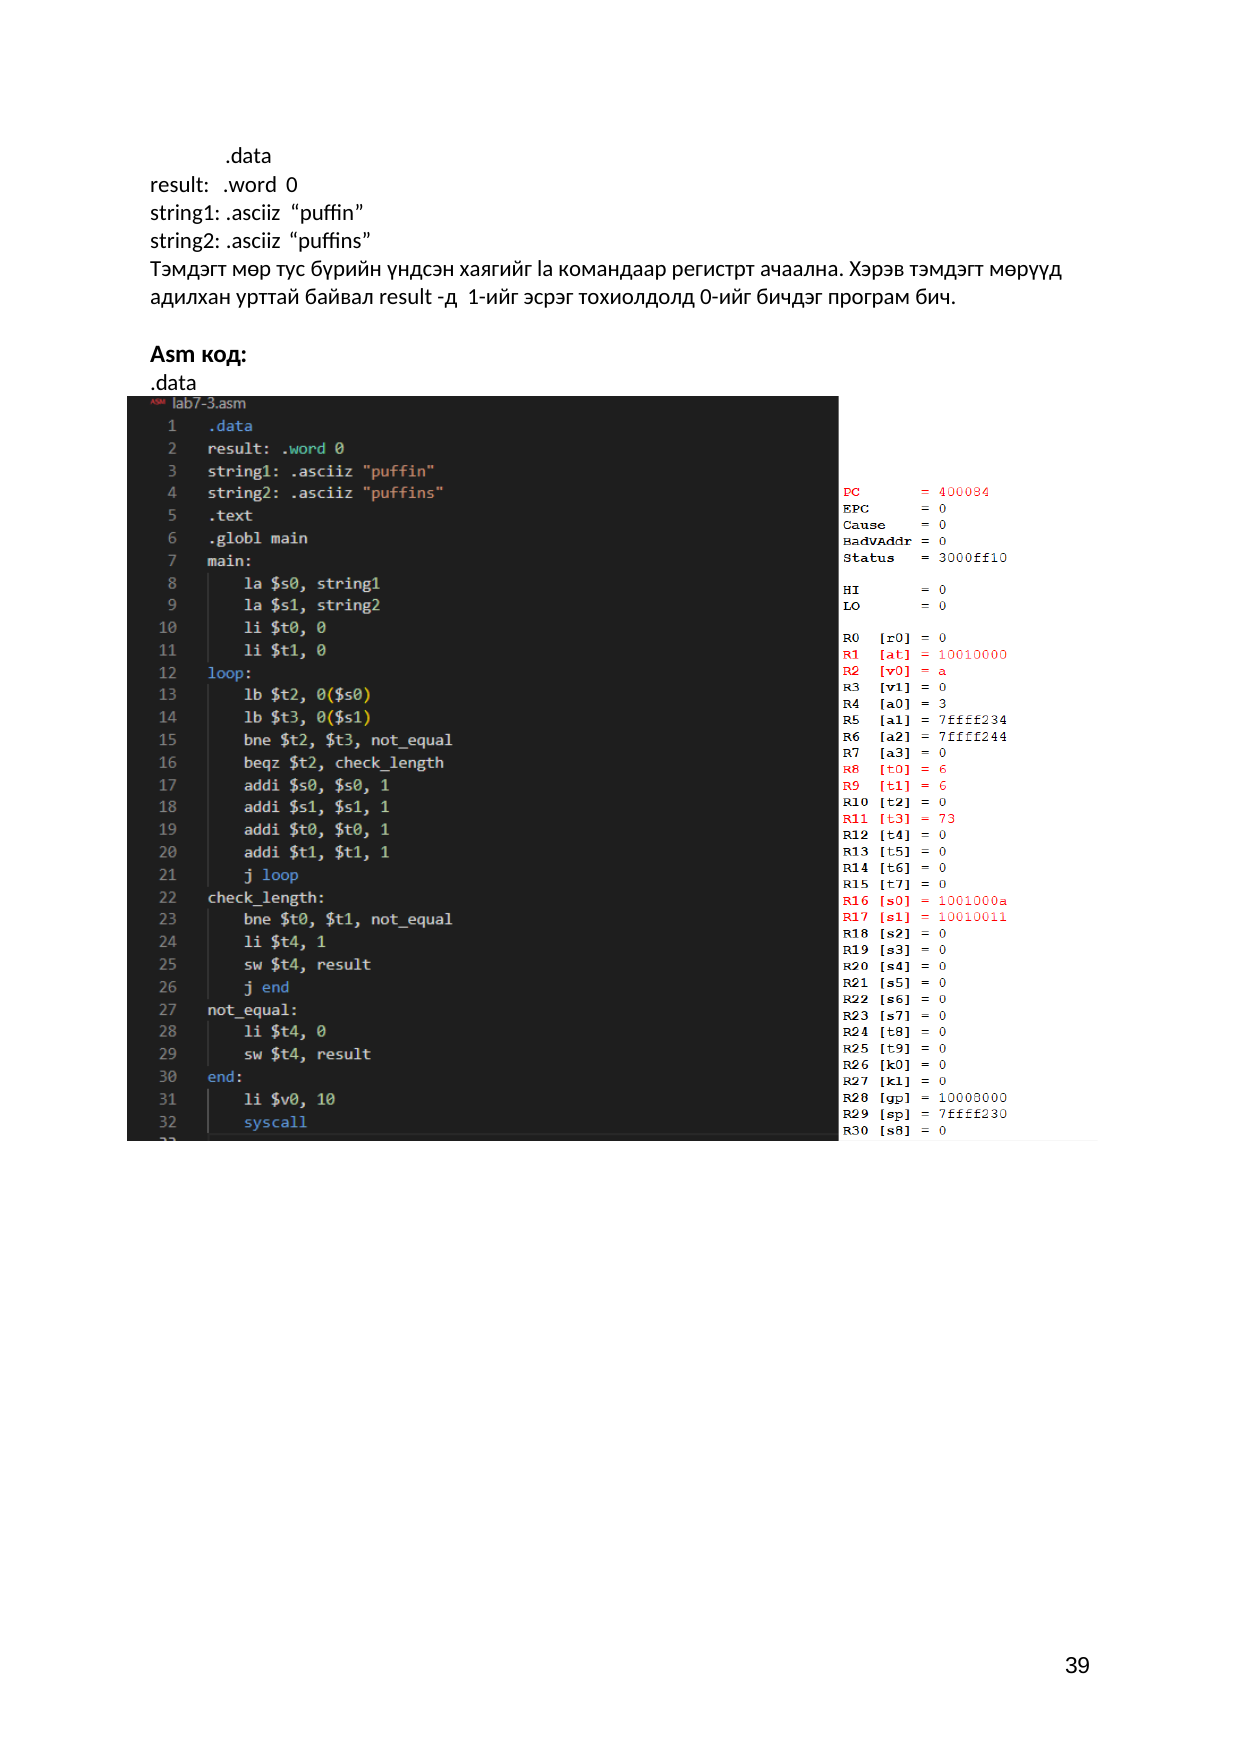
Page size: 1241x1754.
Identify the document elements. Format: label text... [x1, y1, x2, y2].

text .data result: .word 0 [150, 142, 312, 198]
subtitle Asm код: [150, 338, 1105, 368]
picture [127, 396, 1098, 1141]
text Тэмдэгт мөр тус бүрийн үндсэн хаягийг la командаар регистрт ачаална. Хэрэв тэмдэгт мөрүүд адилхан урттай байвал result -д 1-ийг эсрэг тохиолдолд 0-ийг бичдэг програм бич. [150, 254, 1105, 310]
text .data [150, 368, 1105, 396]
text string1: .asciiz “puffin” string2: .asciiz “puffins” [150, 198, 390, 254]
